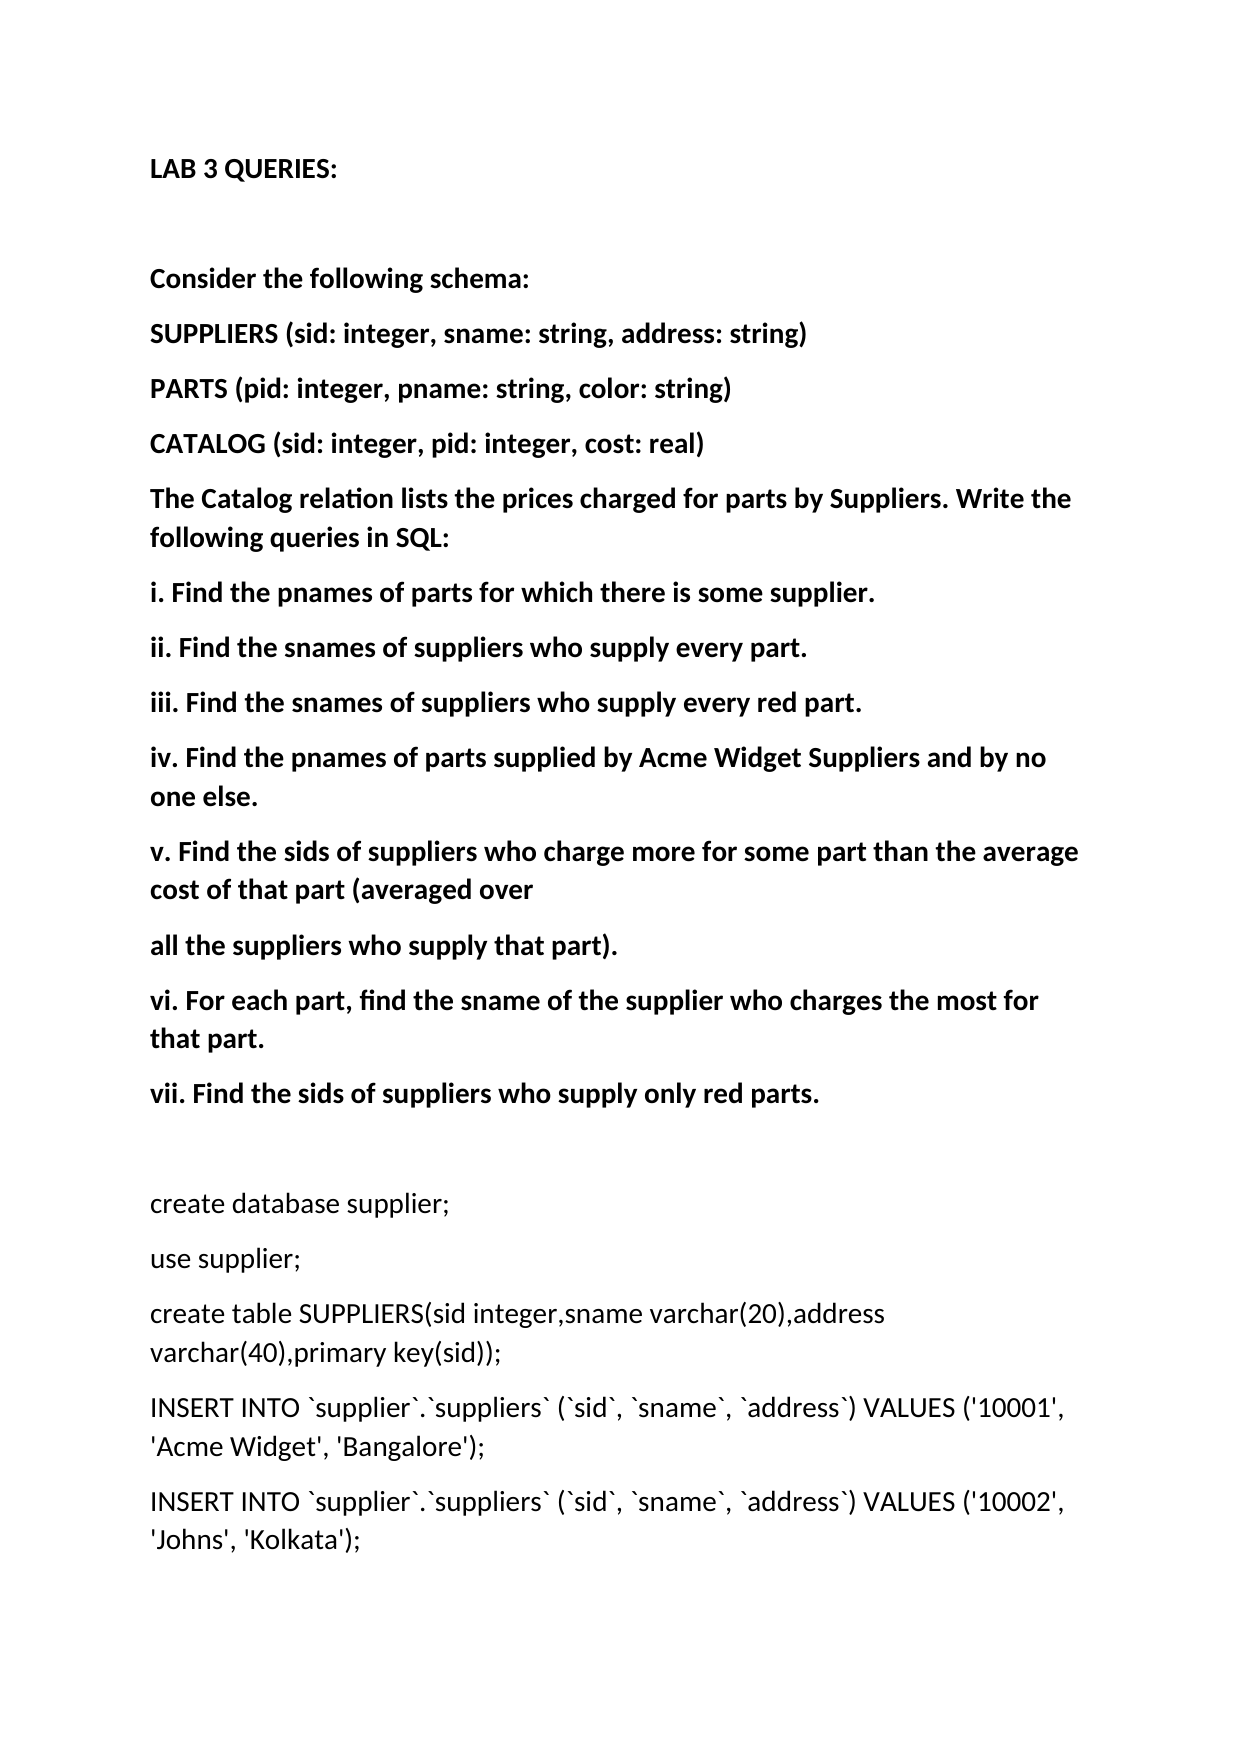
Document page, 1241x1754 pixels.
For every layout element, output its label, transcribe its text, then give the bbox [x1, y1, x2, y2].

text vii. Find the sids of suppliers who supply only red parts. [150, 1075, 1090, 1111]
text use supplier; [150, 1241, 1090, 1276]
text all the suppliers who supply that part). [150, 927, 1090, 962]
text SUPPLIERS (sid: integer, sname: string, address: string) [150, 315, 1090, 351]
text i. Find the pnames of parts for which there is some supplier. [150, 574, 1090, 610]
text PARTS (pid: integer, pname: string, color: string) [150, 370, 1090, 406]
text iii. Find the snames of suppliers who supply every red part. [150, 684, 1090, 720]
text Consider the following schema: [150, 260, 1090, 296]
text v. Find the sids of suppliers who charge more for some part than the average cost of that part (averaged over [150, 833, 1090, 907]
text iv. Find the pnames of parts supplied by Acme Widget Suppliers and by no one else. [150, 739, 1090, 813]
text CATALOG (sid: integer, pid: integer, cost: real) [150, 426, 1090, 461]
text INSERT INTO `supplier`.`suppliers` (`sid`, `sname`, `address`) VALUES ('10001', 'Acme Widget', 'Bangalore'); [150, 1389, 1090, 1463]
text ii. Find the snames of suppliers who supply every part. [150, 629, 1090, 665]
text INSERT INTO `supplier`.`suppliers` (`sid`, `sname`, `address`) VALUES ('10002', 'Johns', 'Kolkata'); [150, 1483, 1090, 1557]
text create database supplier; [150, 1185, 1090, 1221]
text vi. For each part, find the sname of the supplier who charges the most for that part. [150, 982, 1090, 1056]
text create table SUPPLIERS(sid integer,sname varchar(20),address varchar(40),primary key(sid)); [150, 1296, 1090, 1370]
text LAB 3 QUERIES: [150, 150, 1090, 186]
text The Catalog relation lists the prices charged for parts by Suppliers. Write the following queries in SQL: [150, 481, 1090, 555]
